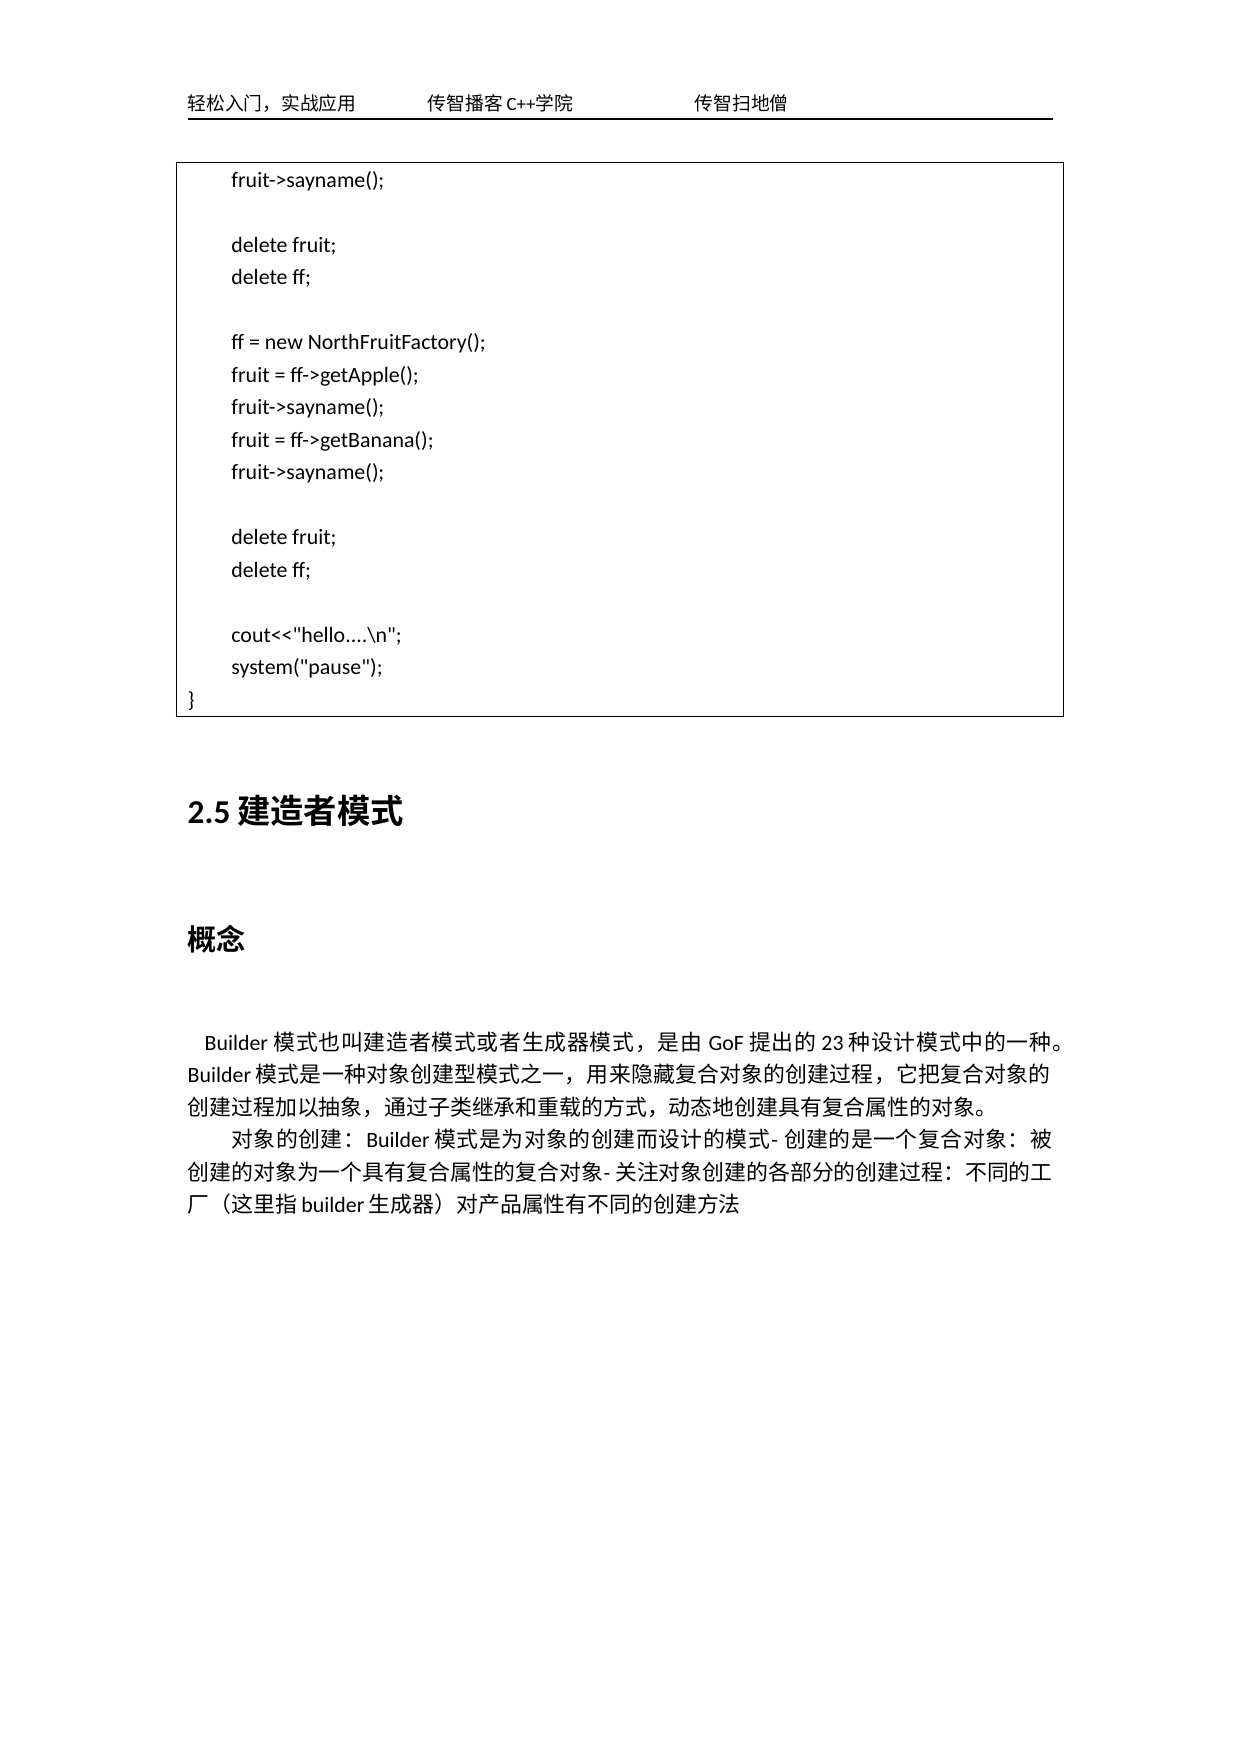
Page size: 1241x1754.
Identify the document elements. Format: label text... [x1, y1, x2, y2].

text Builder模式也叫建造者模式或者生成器模式，是由GoF提出的23种设计模式中的一种。Builder模式是一种对象创建型模式之一，用来隐藏复合对象的创建过程，它把复合对象的创建过程加以抽象，通过子类继承和重载的方式，动态地创建具有复合属性的对象。 [187, 1024, 1053, 1122]
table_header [177, 163, 1063, 716]
text 对象的创建：Builder模式是为对象的创建而设计的模式- 创建的是一个复合对象：被创建的对象为一个具有复合属性的复合对象- 关注对象创建的各部分的创建过程：不同的工厂（这里指builder生成器）对产品属性有不同的创建方法 [187, 1122, 1053, 1219]
subtitle 概念 [187, 905, 1053, 970]
subtitle 2.5建造者模式 [187, 776, 1053, 841]
